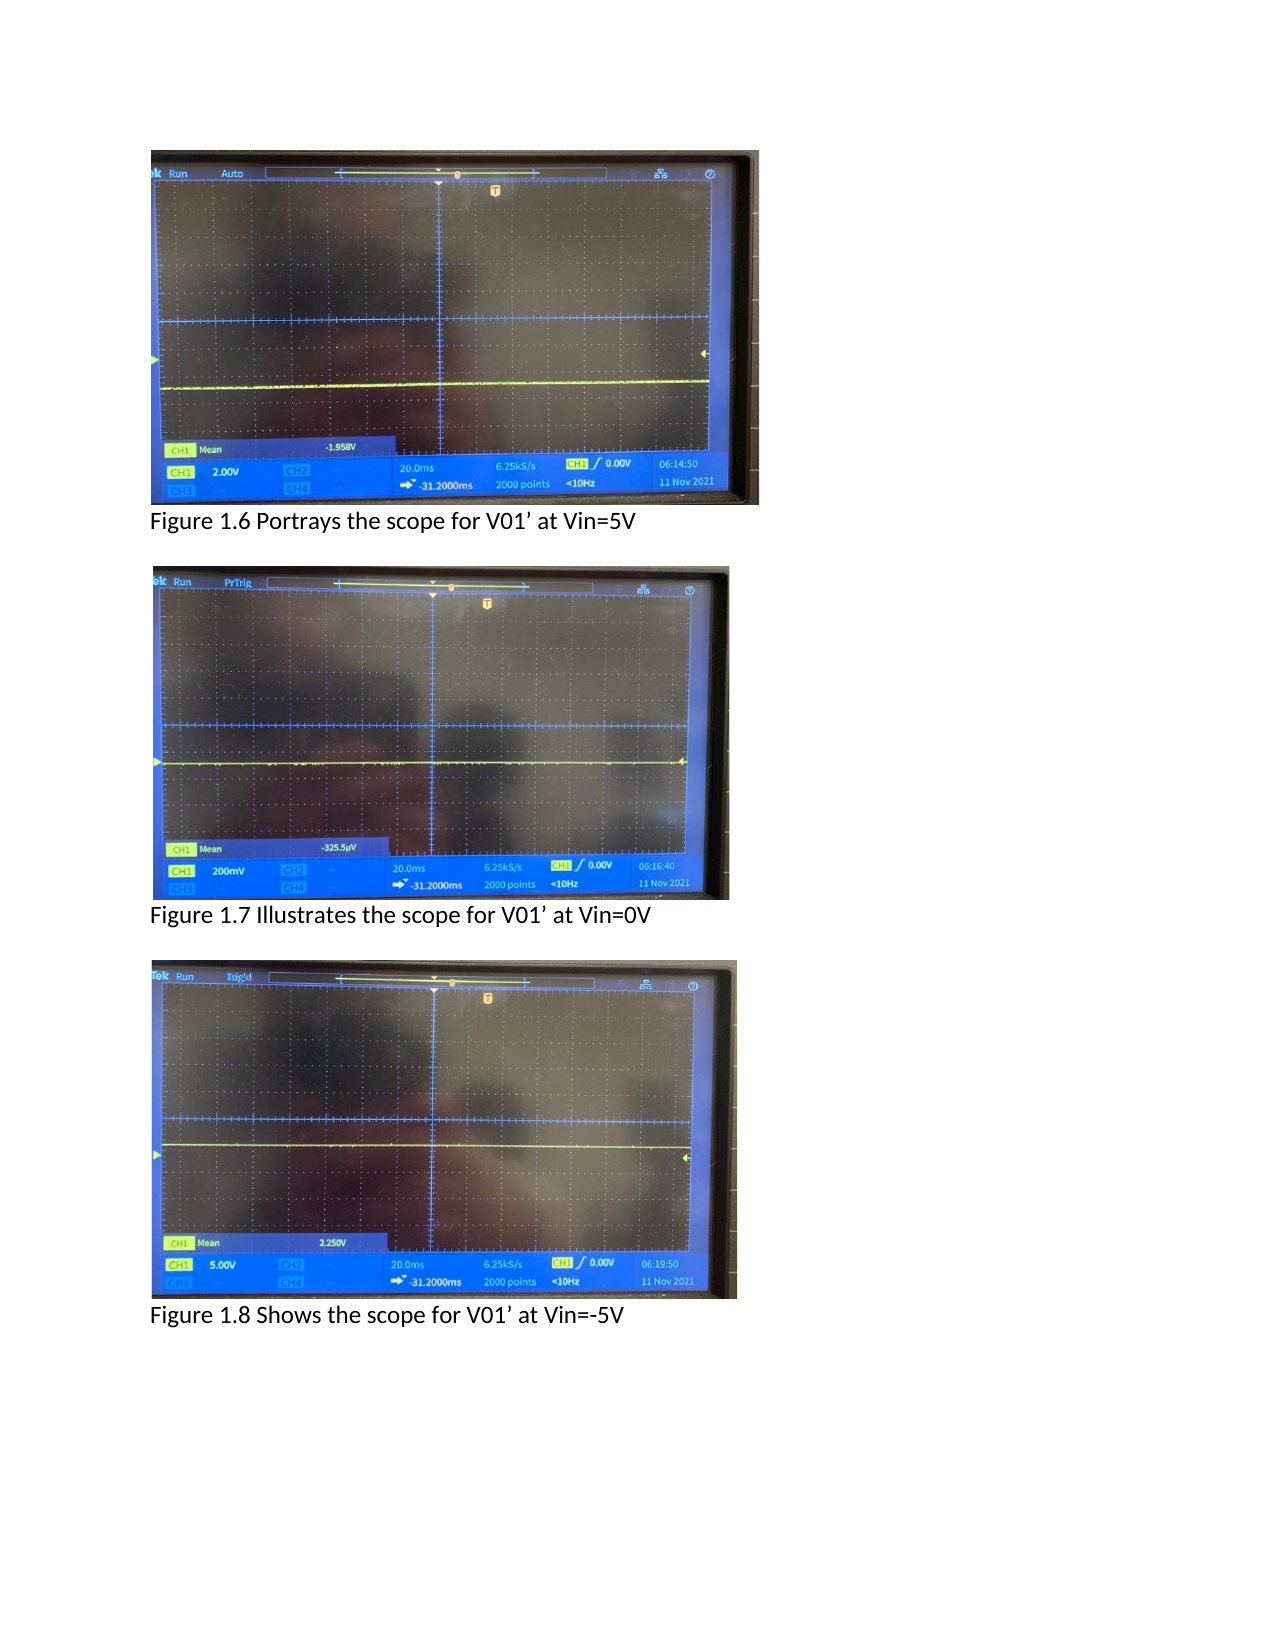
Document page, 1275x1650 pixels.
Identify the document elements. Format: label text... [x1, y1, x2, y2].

text Figure 1.6 Portrays the scope for V01’ at Vin=5V [150, 505, 1125, 536]
picture [151, 150, 760, 505]
text Figure 1.8 Shows the scope for V01’ at Vin=-5V [150, 1299, 1125, 1329]
picture [153, 566, 730, 900]
picture [152, 960, 738, 1299]
text Figure 1.7 Illustrates the scope for V01’ at Vin=0V [150, 900, 1125, 930]
